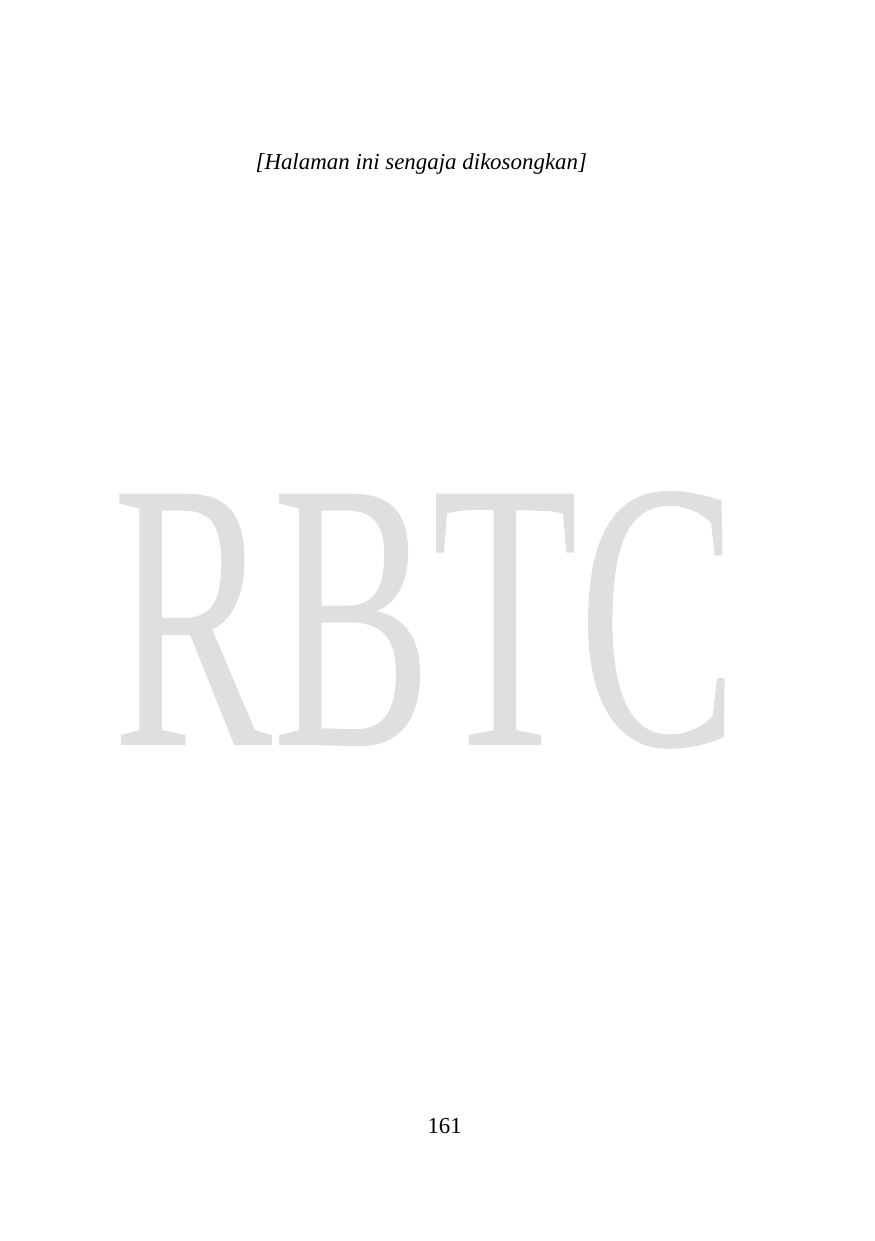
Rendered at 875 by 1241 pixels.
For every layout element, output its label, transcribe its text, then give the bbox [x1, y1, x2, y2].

text [Halaman ini sengaja dikosongkan] [118, 148, 726, 174]
